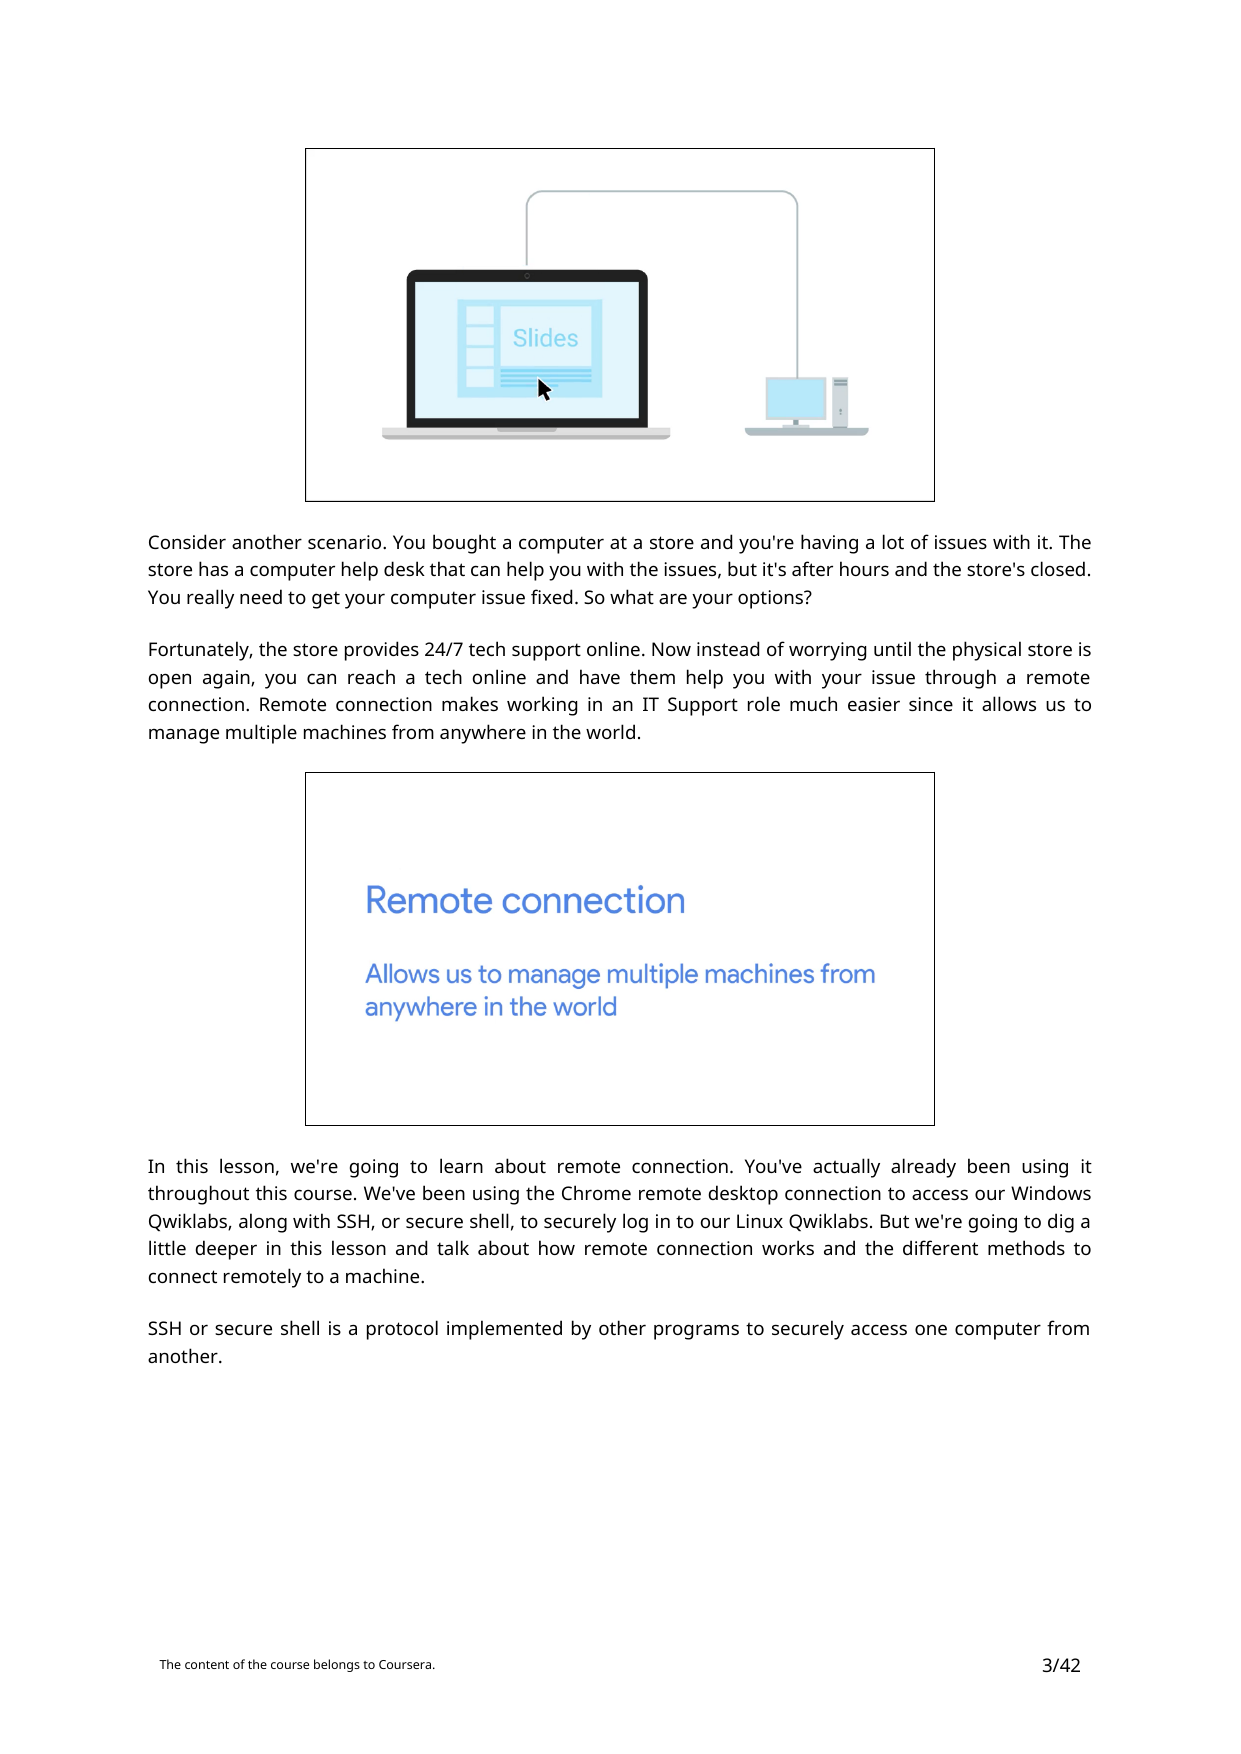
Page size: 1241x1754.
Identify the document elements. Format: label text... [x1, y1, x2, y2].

text Fortunately, the store provides 24/7 tech support online. Now instead of worrying until the physical store is open again, you can reach a tech online and have them help you with your issue through a remote connection. Remote connection makes working in an IT Support role much easier since it allows us to manage multiple machines from anywhere in the world. [148, 637, 1093, 744]
picture [306, 773, 934, 1125]
text Consider another scenario. You bought a computer at a store and you're having a lot of issues with it. The store has a computer help desk that can help you with the issues, but it's after hours and the store's closed. You really need to get your computer issue fixed. So what are your options? [148, 529, 1093, 609]
text In this lesson, we're going to learn about remote connection. You've actually already been using it throughout this course. We've been using the Chrome remote desktop connection to access our Windows Qwiklabs, along with SSH, or secure shell, to securely log in to our Linux Qwiklabs. But we're going to dig a little deeper in this lesson and talk about how remote connection works and the different methods to connect remotely to a machine. [148, 1153, 1093, 1288]
text SSH or secure shell is a protocol implemented by other programs to securely access one computer from another. [148, 1316, 1093, 1368]
picture [306, 149, 934, 501]
